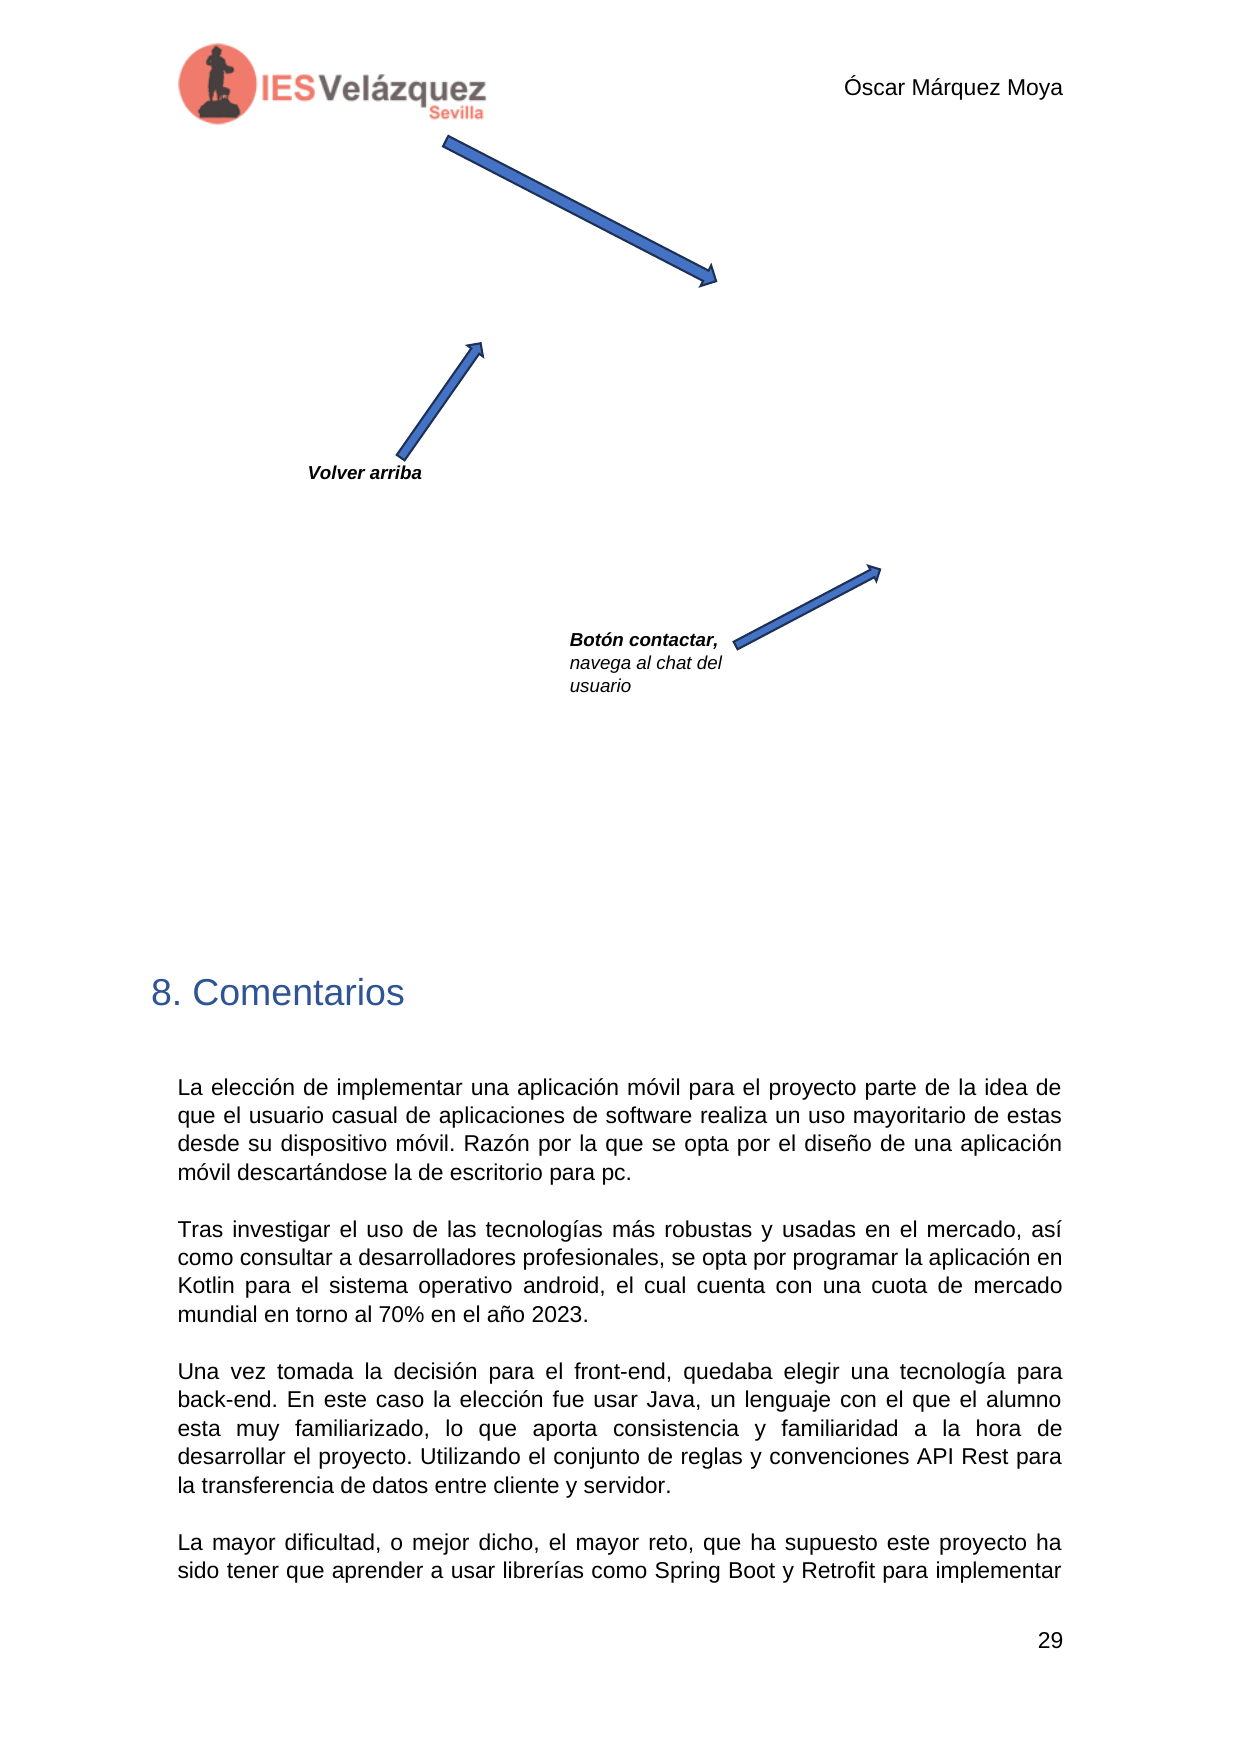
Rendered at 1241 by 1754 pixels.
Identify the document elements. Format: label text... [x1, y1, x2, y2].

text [177, 1528, 1063, 1583]
subtitle Comentarios [151, 970, 1063, 1013]
text Tras investigar el uso de las tecnologías más robustas y usadas en el mercado, así como consultar a desarrolladores profesionales, se opta por programar la aplicación en Kotlin para el sistema operativo android, el cual cuenta con una cuota de mercado mundial en torno al 70% en el año 2023. [177, 1216, 1063, 1327]
text La elección de implementar una aplicación móvil para el proyecto parte de la idea de que el usuario casual de aplicaciones de software realiza un uso mayoritario de estas desde su dispositivo móvil. Razón por la que se opta por el diseño de una aplicación móvil descartándose la de escritorio para pc. [177, 1073, 1063, 1185]
text Una vez tomada la decisión para el front-end, quedaba elegir una tecnología para back-end. En este caso la elección fue usar Java, un lenguaje con el que el alumno esta muy familiarizado, lo que aporta consistencia y familiaridad a la hora de desarrollar el proyecto. Utilizando el conjunto de reglas y convenciones API Rest para la transferencia de datos entre cliente y servidor. [177, 1358, 1063, 1498]
picture [177, 42, 498, 130]
